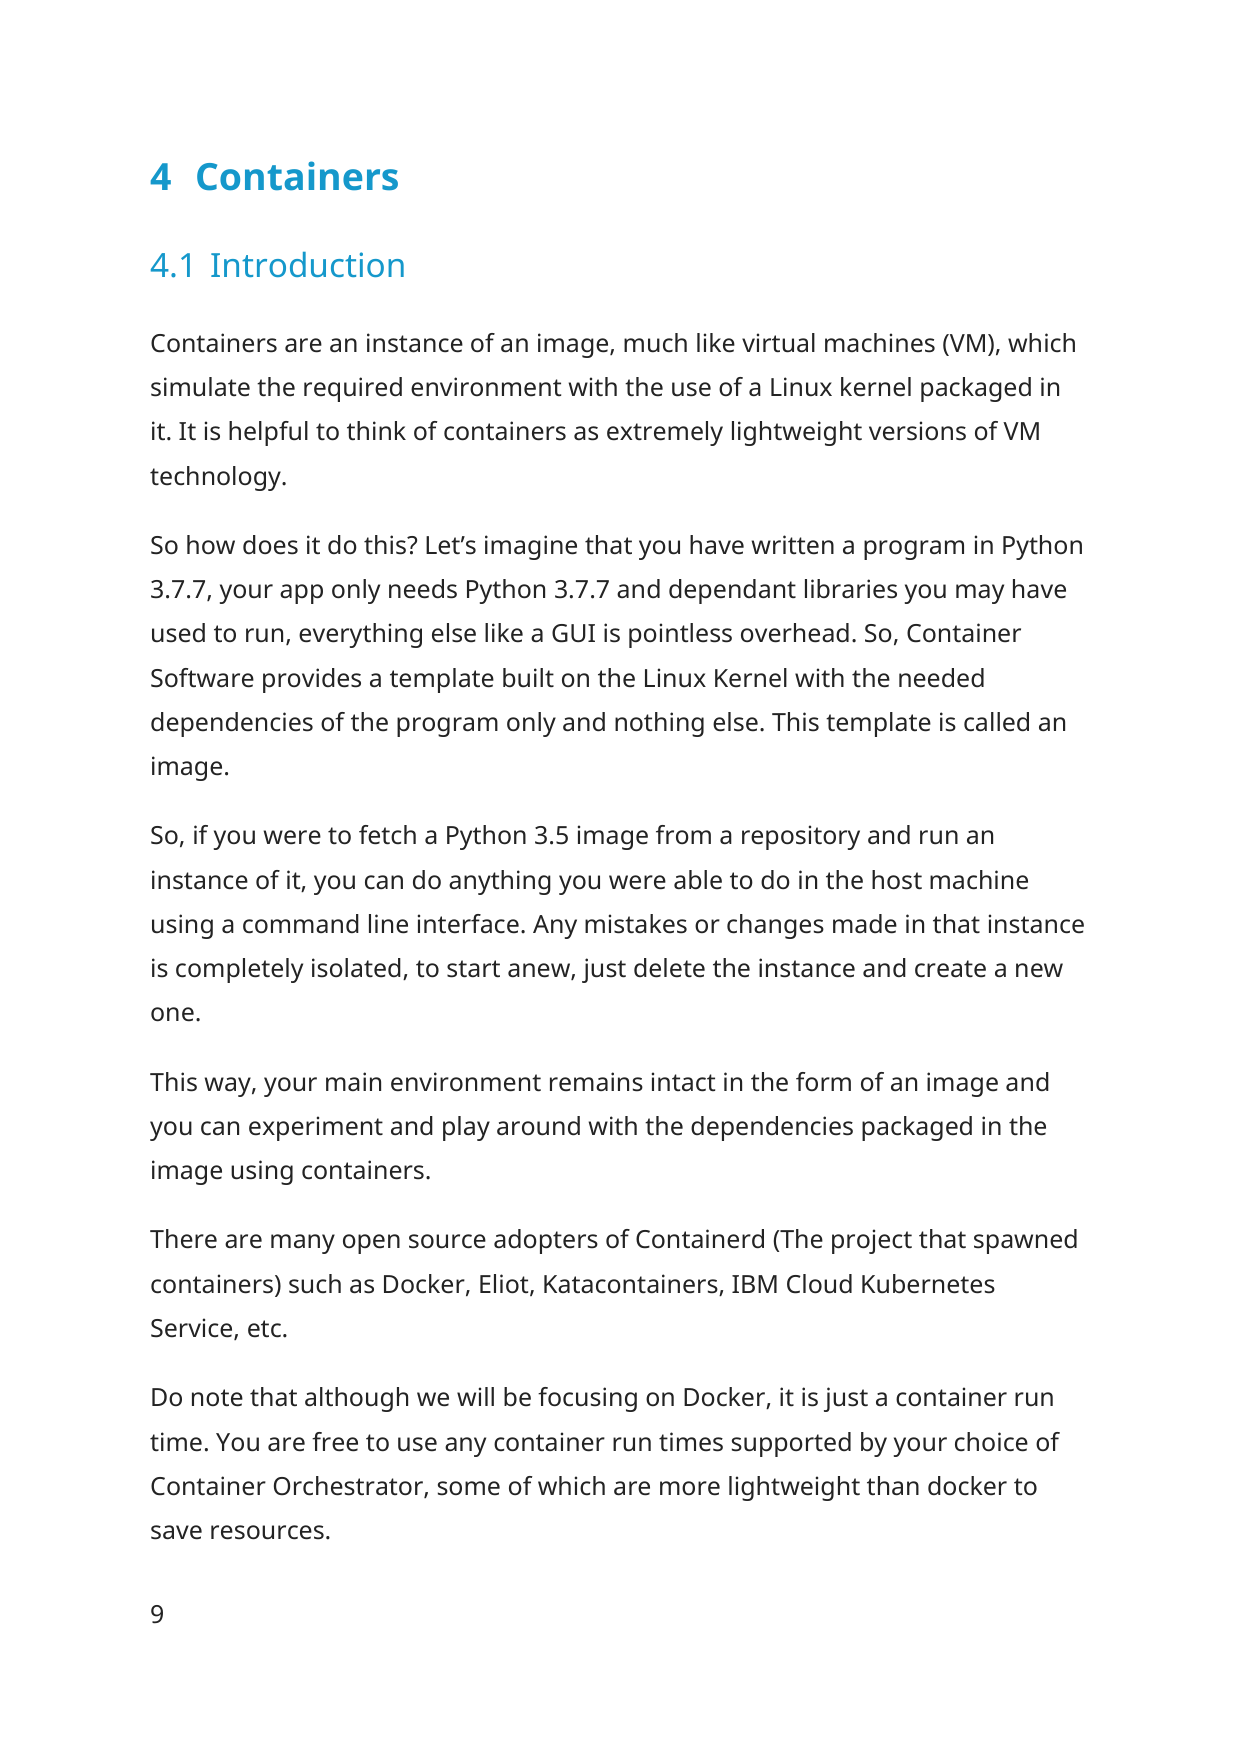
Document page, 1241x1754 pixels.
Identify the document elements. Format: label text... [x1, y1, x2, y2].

text So, if you were to fetch a Python 3.5 image from a repository and run an instance of it, you can do anything you were able to do in the host machine using a command line interface. Any mistakes or changes made in that instance is completely isolated, to start anew, just delete the instance and create a new one. [150, 818, 1090, 1029]
text This way, your main environment remains intact in the form of an image and you can experiment and play around with the dependencies packaged in the image using containers. [150, 1064, 1090, 1187]
text So how does it do this? Let’s imagine that you have written a program in Python 3.7.7, your app only needs Python 3.7.7 and dependant libraries you may have used to run, everything else like a GUI is pointless overhead. So, Container Software provides a template built on the Linux Kernel with the needed dependencies of the program only and nothing else. This template is called an image. [150, 527, 1090, 783]
text There are many open source adopters of Containerd (The project that spawned containers) such as Docker, Eliot, Katacontainers, IBM Cloud Kubernetes Service, etc. [150, 1222, 1090, 1345]
text Containers are an instance of an image, much like virtual machines (VM), which simulate the required environment with the use of a Linux kernel packaged in it. It is helpful to think of containers as extremely lightweight versions of VM technology. [150, 325, 1090, 492]
text Do note that although we will be focusing on Docker, it is just a container run time. You are free to use any container run times supported by your choice of Container Orchestrator, some of which are more lightweight than docker to save resources. [150, 1380, 1090, 1547]
subtitle Containers [150, 150, 1090, 201]
subtitle Introduction [150, 241, 1090, 287]
